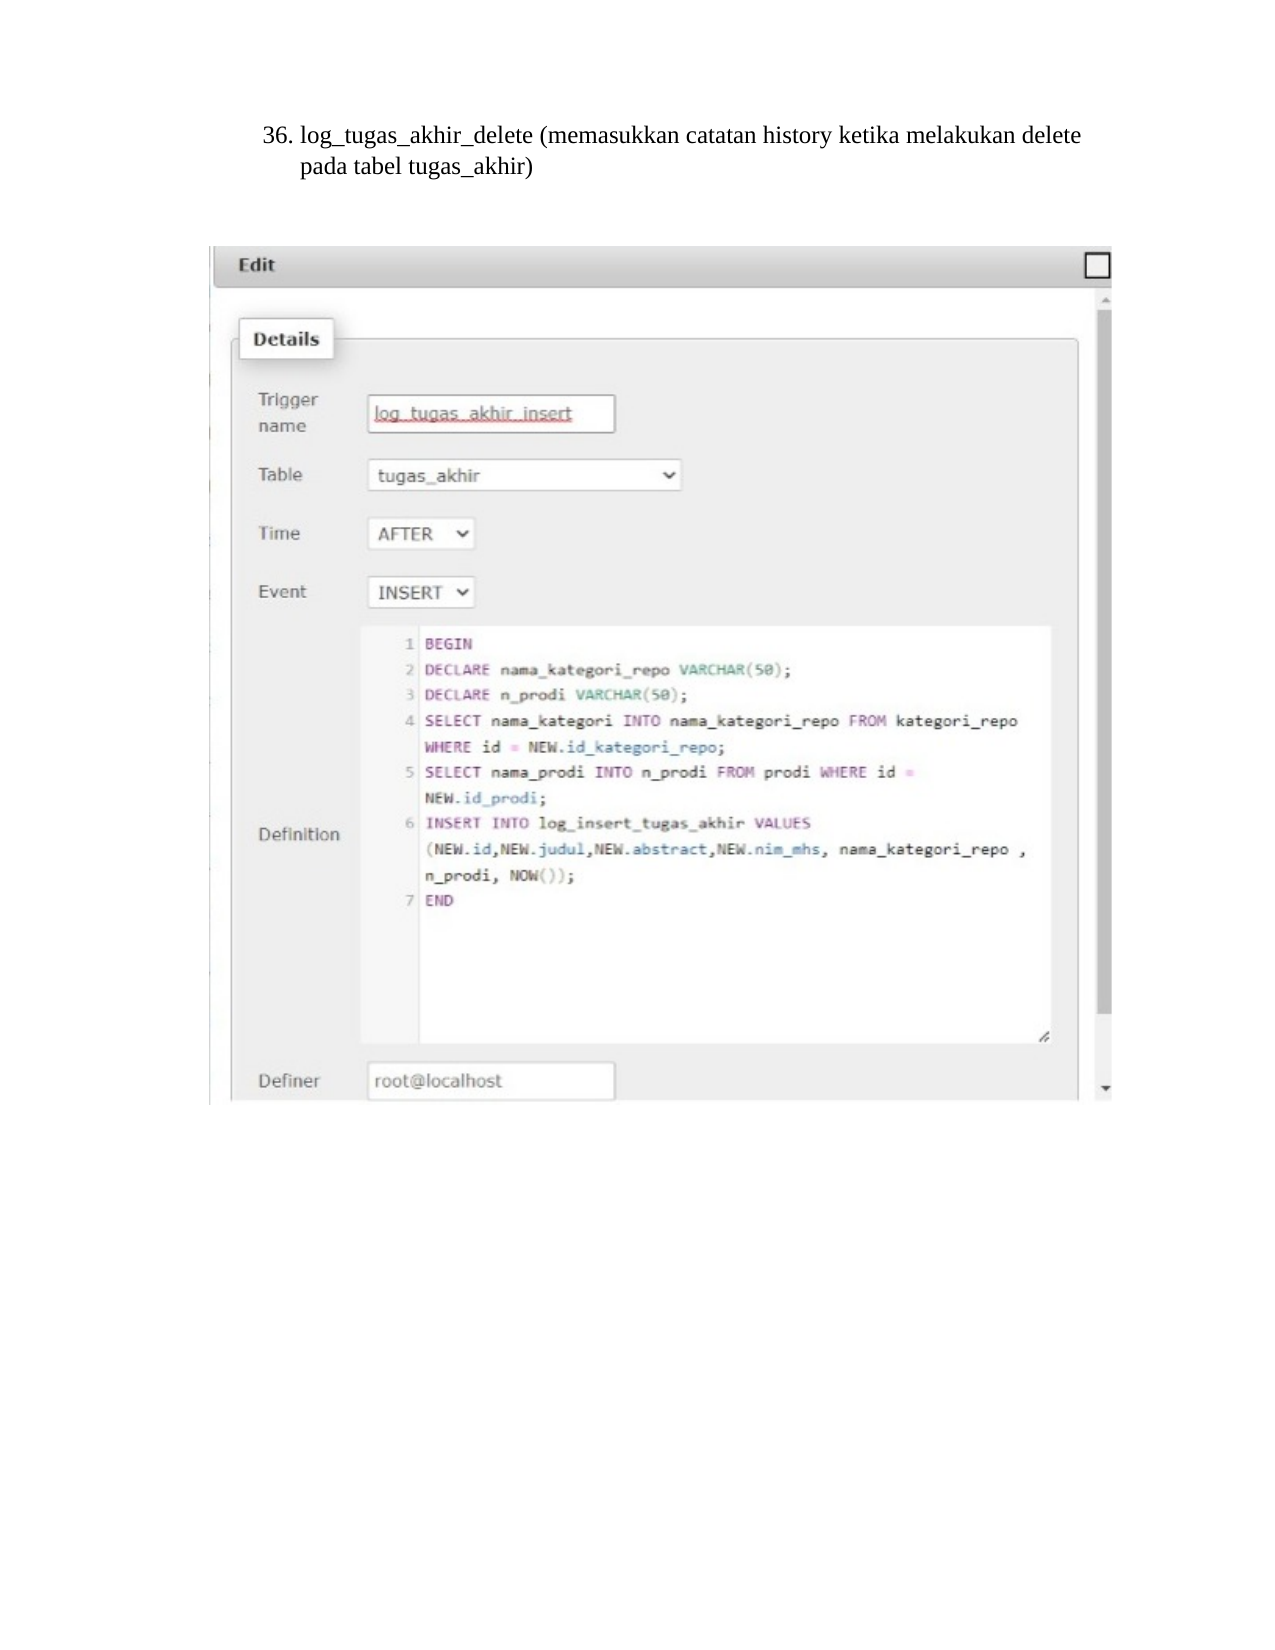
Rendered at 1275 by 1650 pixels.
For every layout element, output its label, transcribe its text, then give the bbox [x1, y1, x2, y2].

list log_tugas_akhir_delete (memasukkan catatan history ketika melakukan delete pada tabel tugas_akhir) [262, 120, 1125, 179]
picture [209, 246, 1112, 1105]
